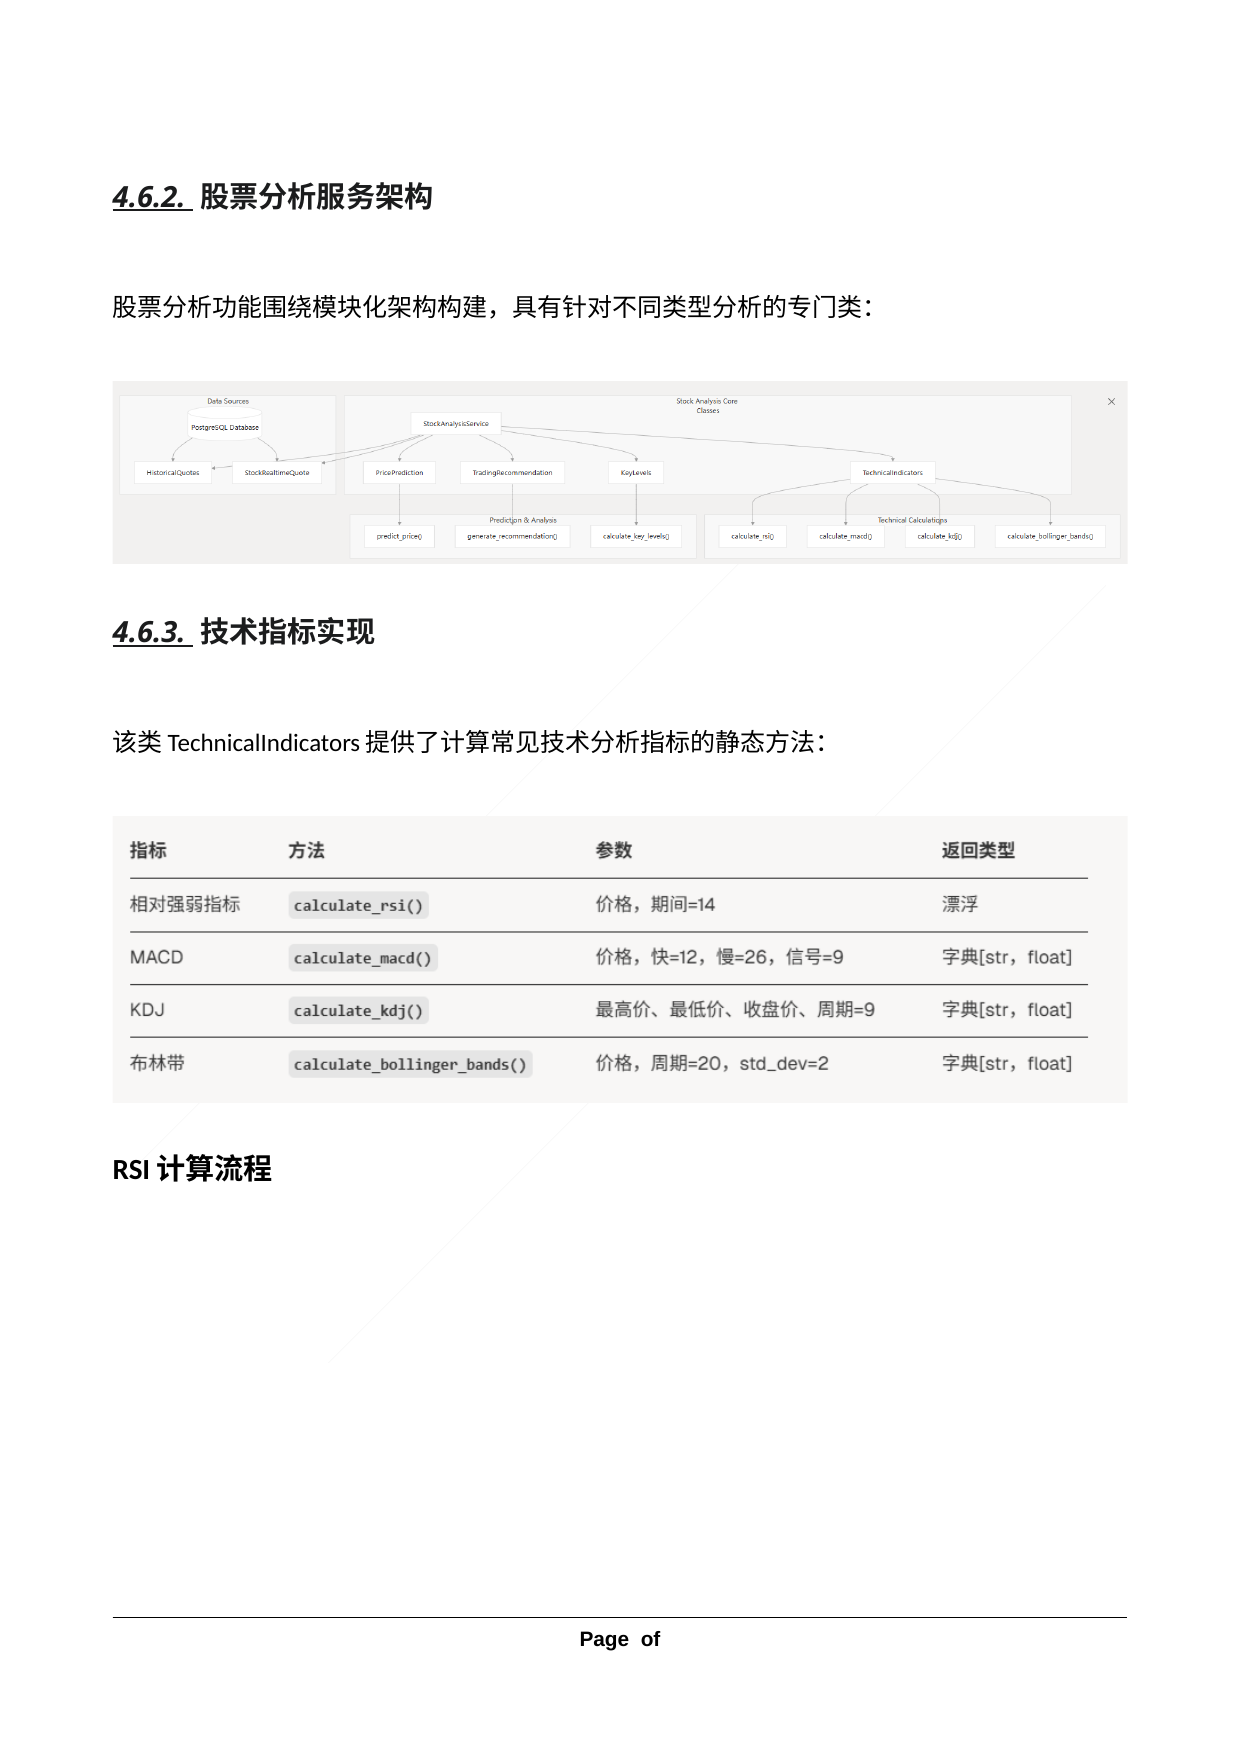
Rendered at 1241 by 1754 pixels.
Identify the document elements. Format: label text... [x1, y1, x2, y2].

subtitle 股票分析服务架构 [112, 162, 1128, 227]
text 该类TechnicalIndicators提供了计算常见技术分析指标的静态方法： [112, 708, 1128, 773]
picture [112, 816, 1128, 1103]
text RSI计算流程 [112, 1134, 1128, 1199]
text 股票分析功能围绕模块化架构构建，具有针对不同类型分析的专门类： [112, 273, 1128, 338]
subtitle 技术指标实现 [112, 597, 1128, 662]
picture [112, 381, 1128, 564]
